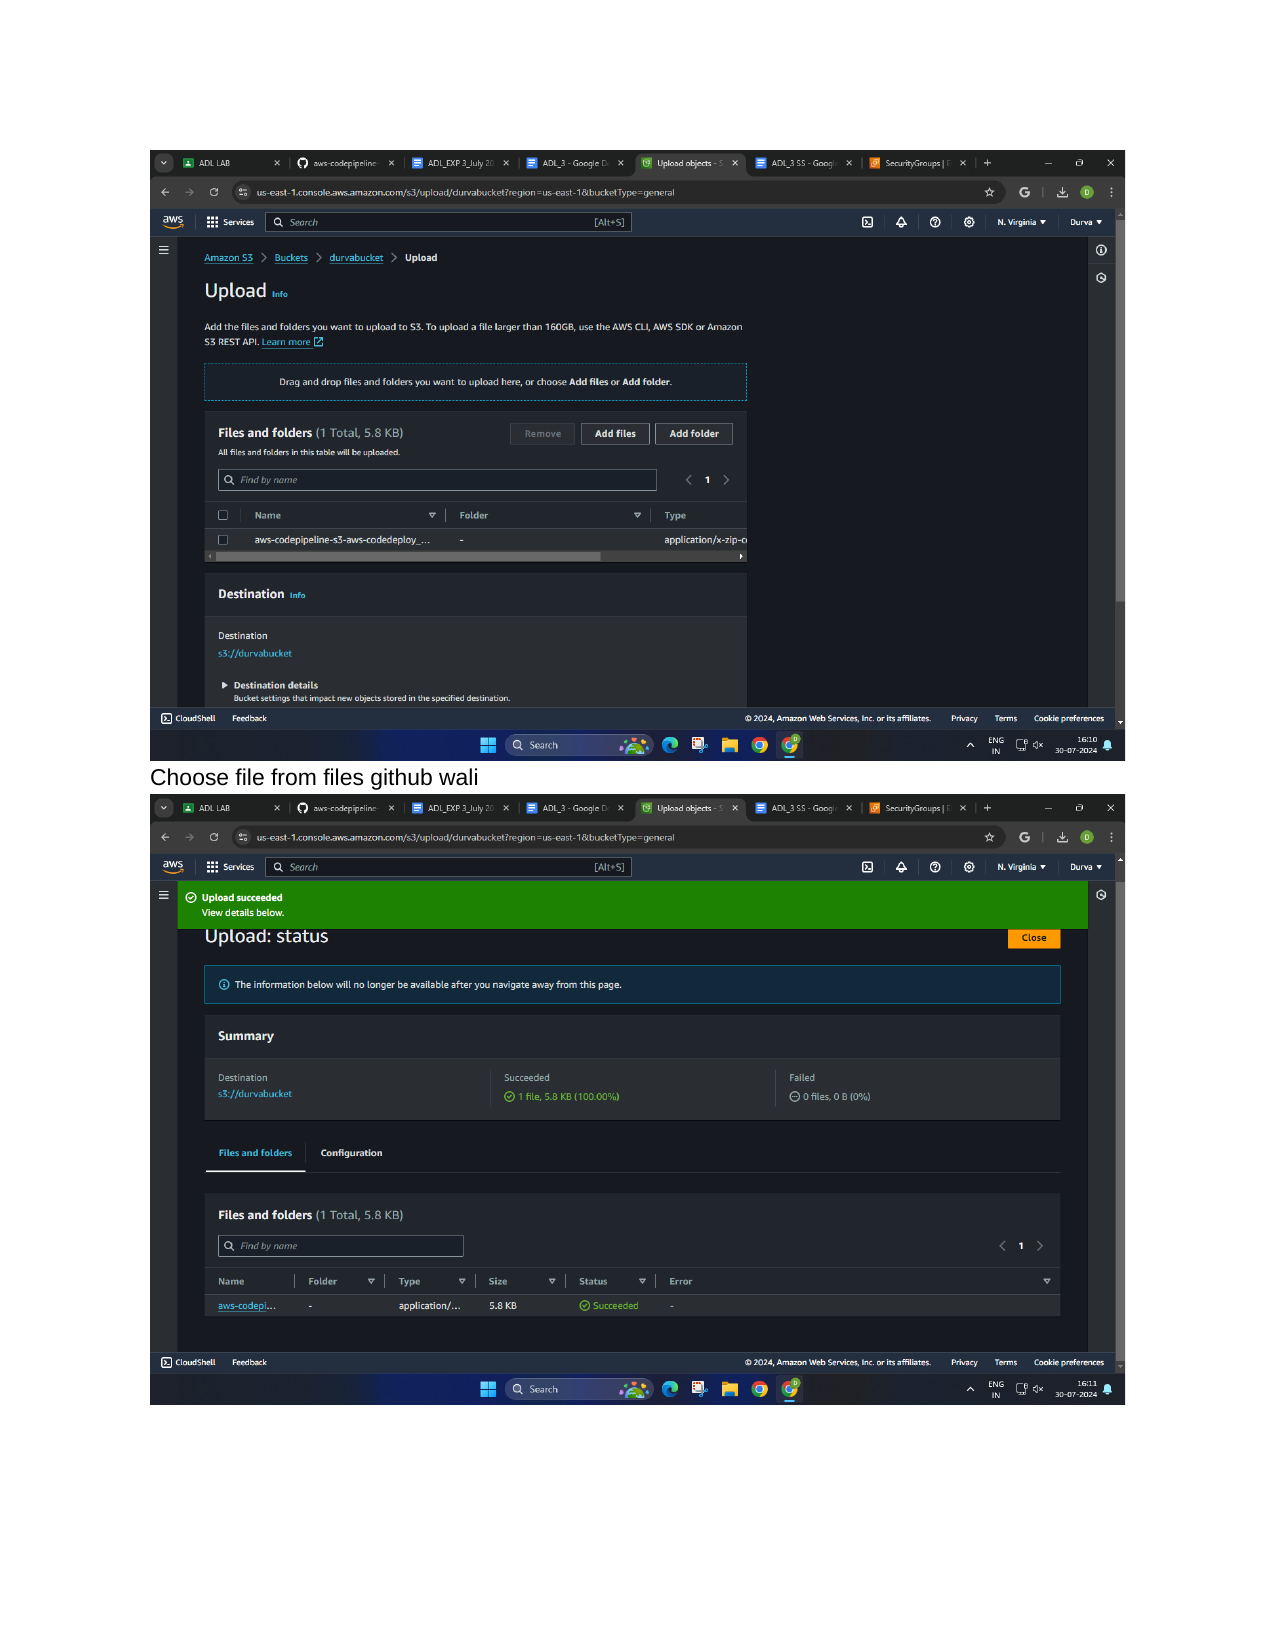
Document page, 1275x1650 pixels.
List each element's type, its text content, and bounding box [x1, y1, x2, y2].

picture [150, 150, 1125, 761]
text Choose file from files github wali [150, 764, 1125, 794]
picture [150, 794, 1125, 1405]
